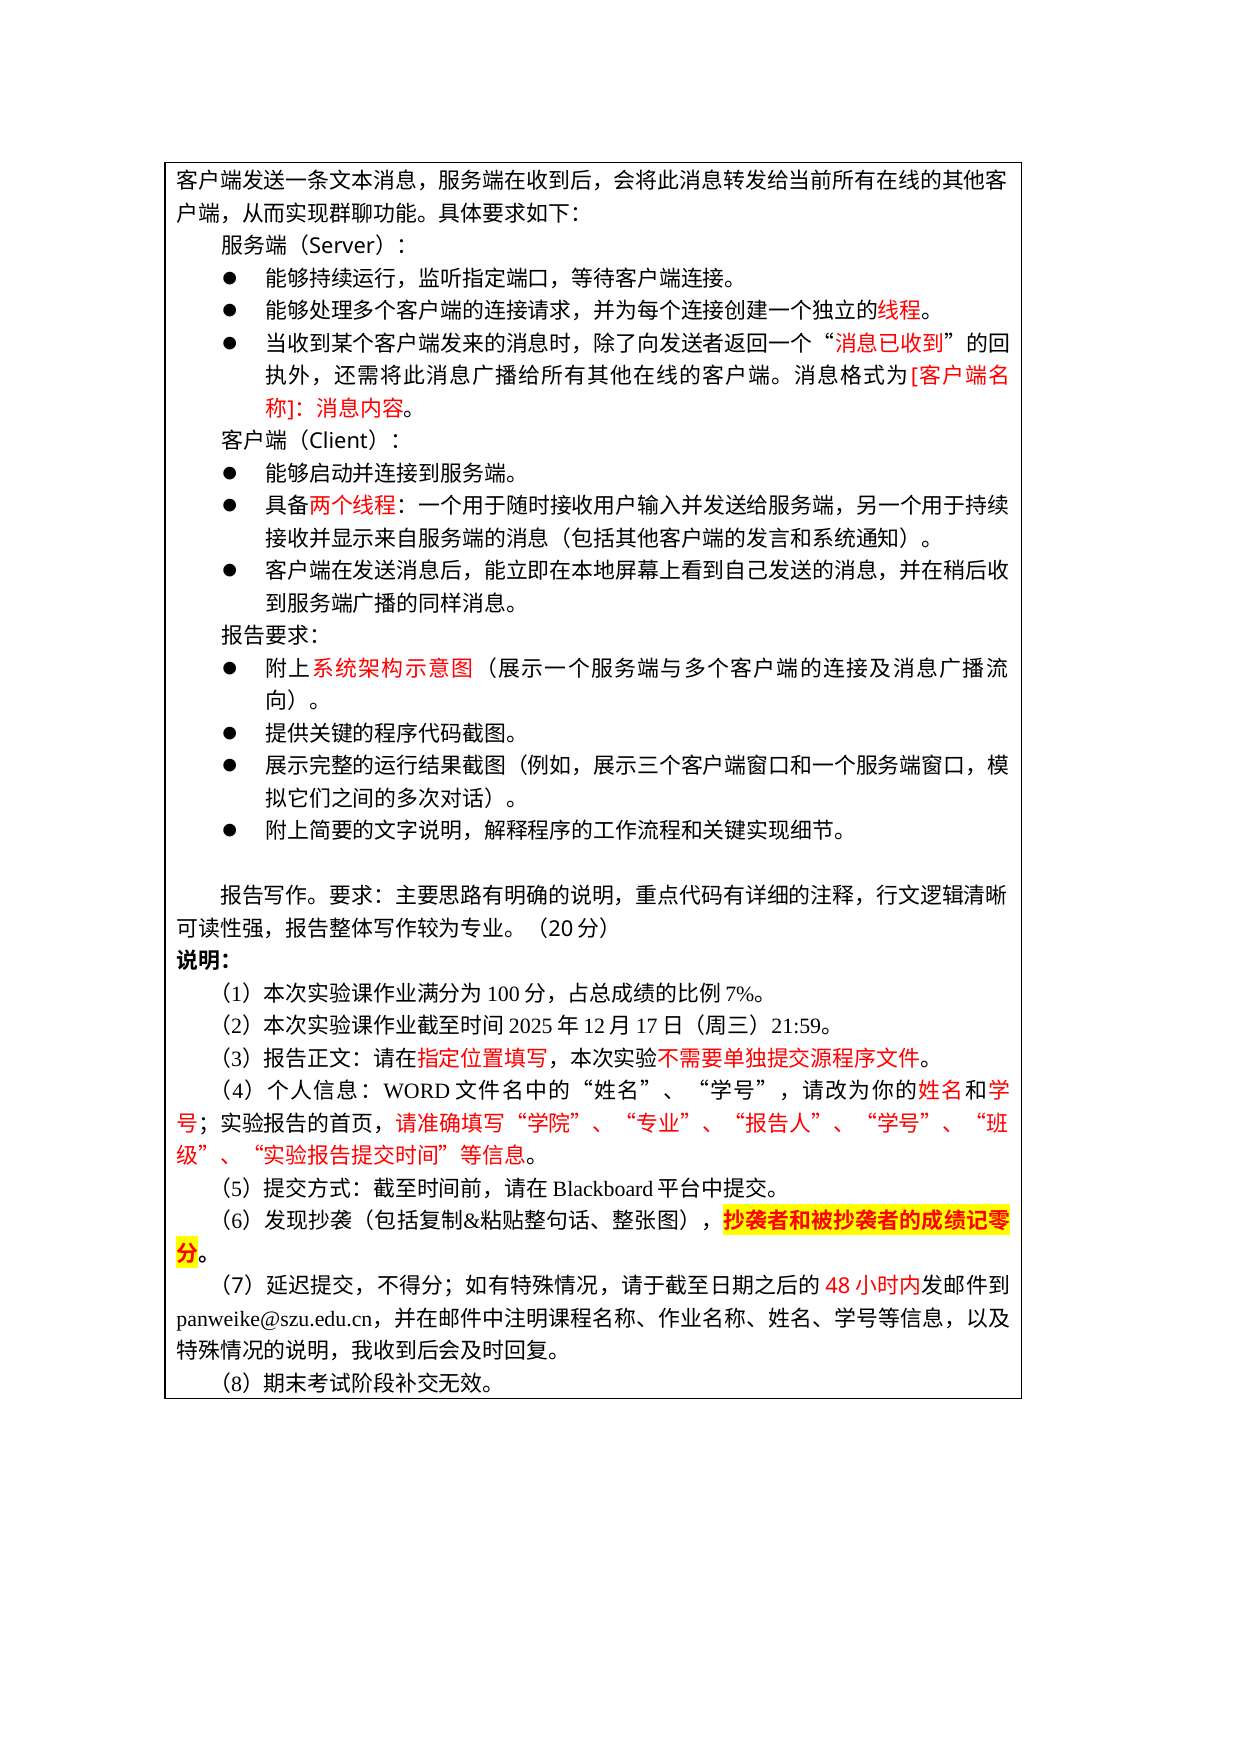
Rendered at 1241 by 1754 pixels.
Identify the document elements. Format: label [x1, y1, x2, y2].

table_header [166, 163, 1021, 1398]
